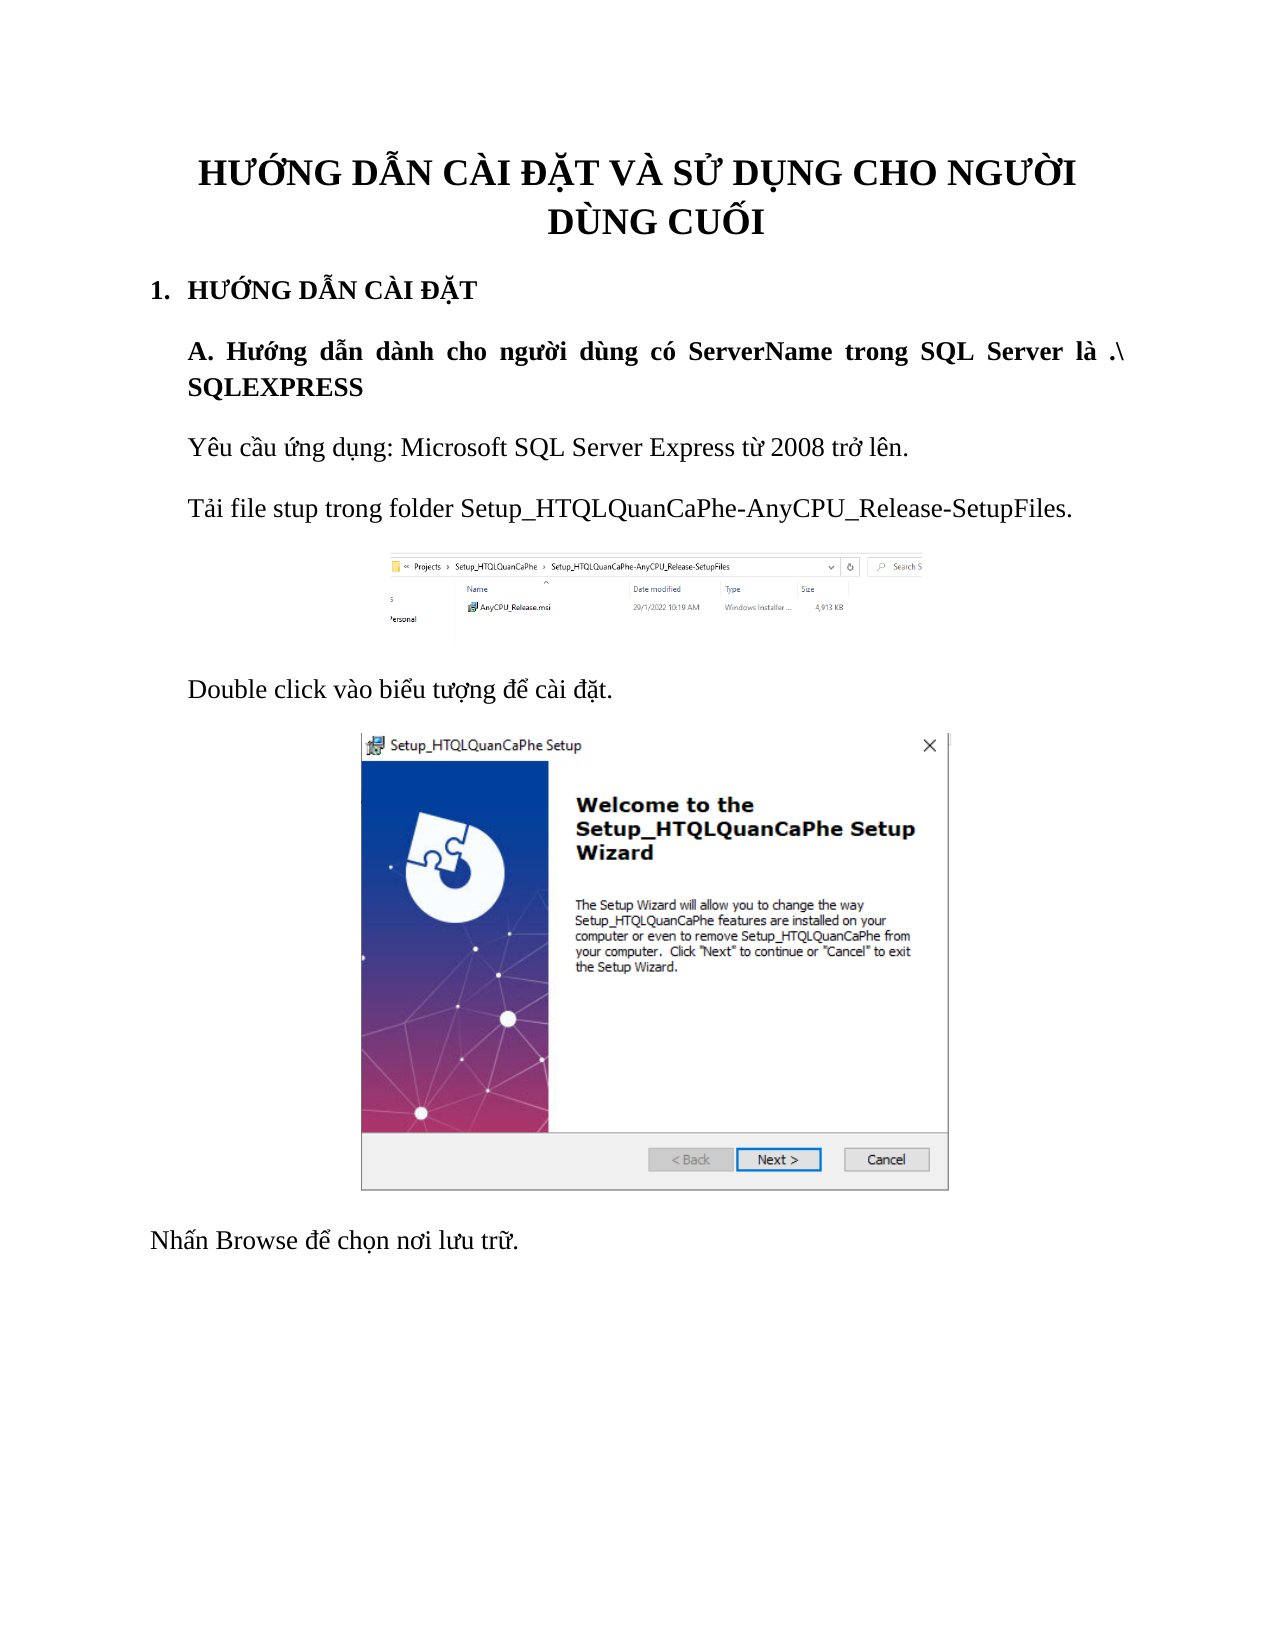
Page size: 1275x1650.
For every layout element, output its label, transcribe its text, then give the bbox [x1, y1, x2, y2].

text HƯỚNG DẪN CÀI ĐẶT VÀ SỬ DỤNG CHO NGƯỜI DÙNG CUỐI [150, 150, 1125, 243]
picture [390, 552, 922, 644]
list HƯỚNG DẪN CÀI ĐẶT [150, 274, 1125, 305]
text Yêu cầu ứng dụng: Microsoft SQL Server Express từ 2008 trở lên. [187, 431, 1125, 462]
text Double click vào biểu tượng để cài đặt. [187, 673, 1125, 704]
text Tải file stup trong folder Setup_HTQLQuanCaPhe-AnyCPU_Release-SetupFiles. [187, 492, 1125, 523]
picture [361, 733, 952, 1195]
text A. Hướng dẫn dành cho người dùng có ServerName trong SQL Server là .\SQLEXPRESS [187, 335, 1125, 402]
text Nhấn Browse để chọn nơi lưu trữ. [150, 1224, 1125, 1255]
